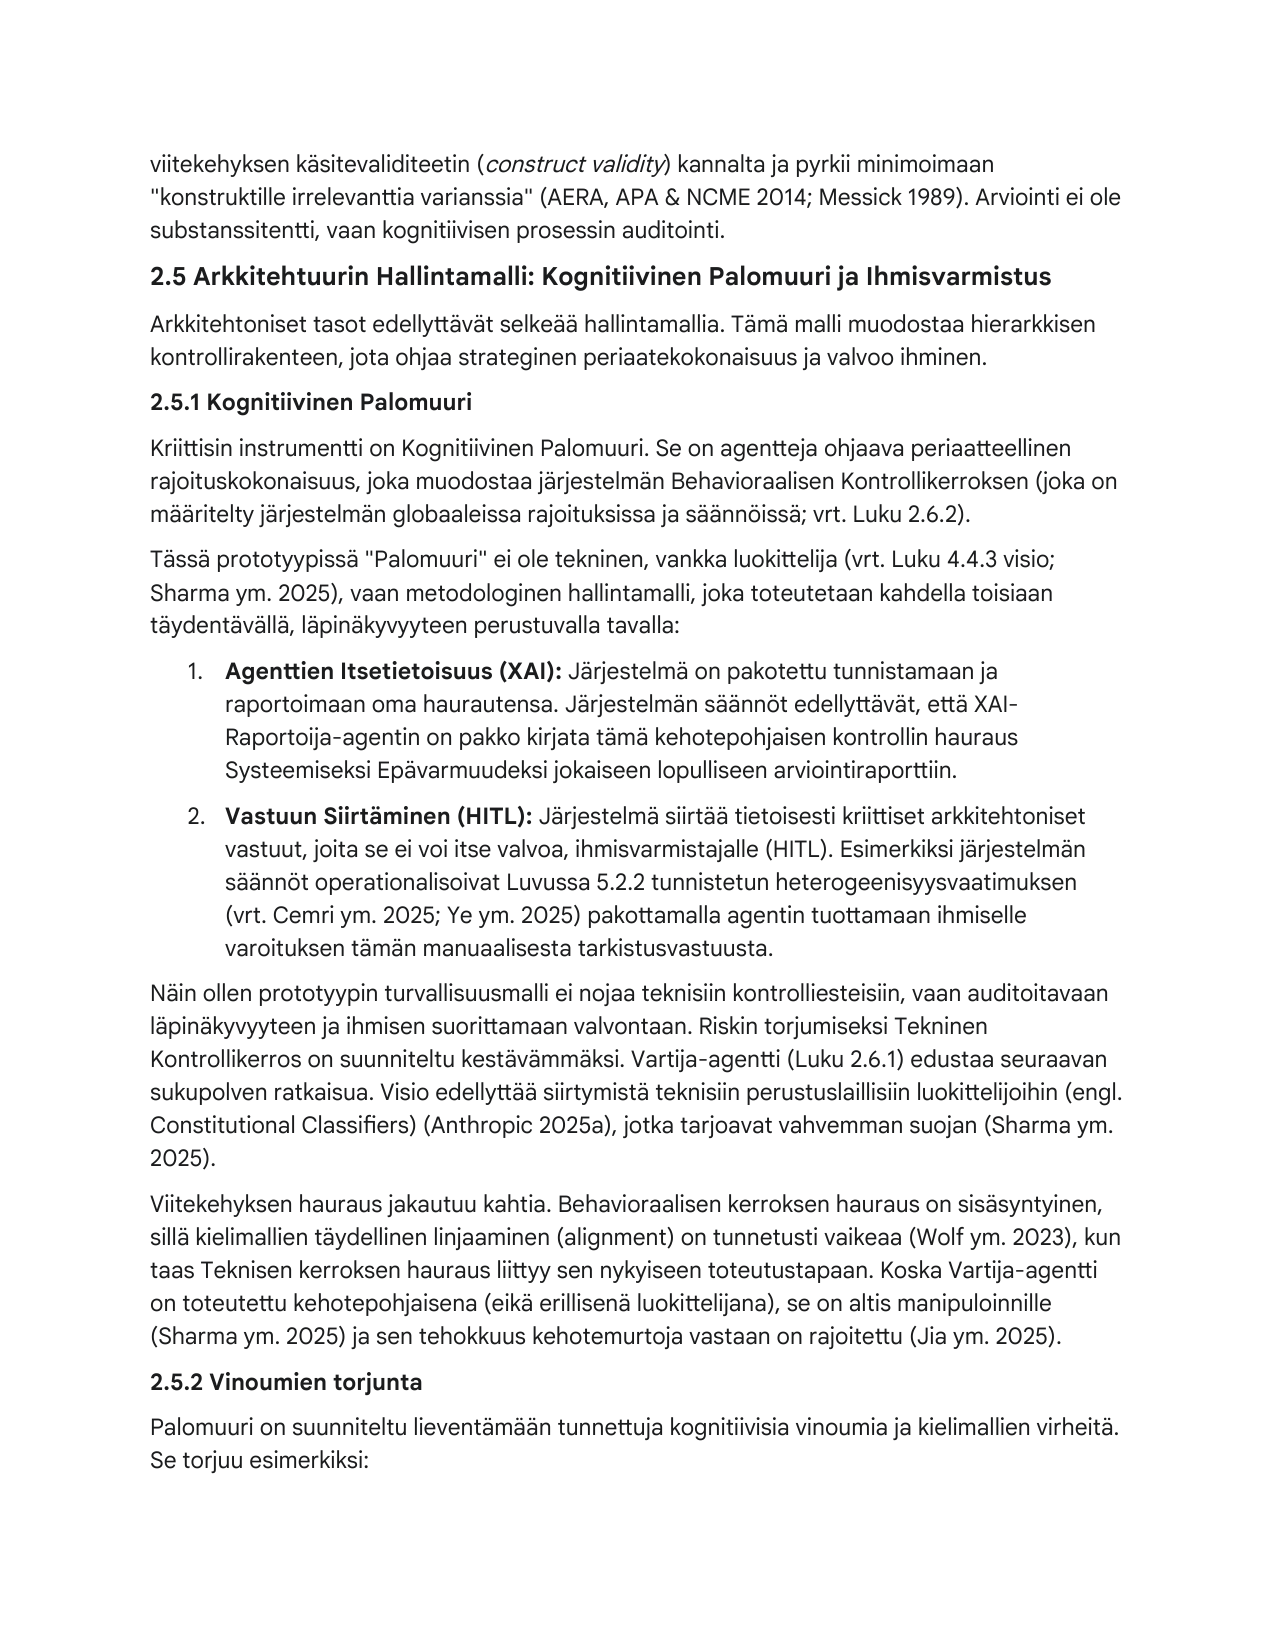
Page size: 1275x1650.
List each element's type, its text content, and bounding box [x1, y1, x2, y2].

subtitle 2.5.2 Vinoumien torjunta [150, 1368, 1125, 1396]
text Tässä prototyypissä "Palomuuri" ei ole tekninen, vankka luokittelija (vrt. Luku 4.4.3 visio; Sharma ym. 2025), vaan metodologinen hallintamalli, joka toteutetaan kahdella toisiaan täydentävällä, läpinäkyvyyteen perustuvalla tavalla: [150, 546, 1125, 641]
text Viitekehyksen hauraus jakautuu kahtia. Behavioraalisen kerroksen hauraus on sisäsyntyinen, sillä kielimallien täydellinen linjaaminen (alignment) on tunnetusti vaikeaa (Wolf ym. 2023), kun taas Teknisen kerroksen hauraus liittyy sen nykyiseen toteutustapaan. Koska Vartija-agentti on toteutettu kehotepohjaisena (eikä erillisenä luokittelijana), se on altis manipuloinnille (Sharma ym. 2025) ja sen tehokkuus kehotemurtoja vastaan on rajoitettu (Jia ym. 2025). [150, 1190, 1125, 1351]
text Palomuuri on suunniteltu lieventämään tunnettuja kognitiivisia vinoumia ja kielimallien virheitä. Se torjuu esimerkiksi: [150, 1413, 1125, 1475]
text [150, 150, 1125, 245]
subtitle 2.5 Arkkitehtuurin Hallintamalli: Kognitiivinen Palomuuri ja Ihmisvarmistus [150, 262, 1125, 293]
list Vastuun Siirtäminen (HITL): Järjestelmä siirtää tietoisesti kriittiset arkkitehtoniset vastuut, joita se ei voi itse valvoa, ihmisvarmistajalle (HITL). Esimerkiksi järjestelmän säännöt operationalisoivat Luvussa 5.2.2 tunnistetun heterogeenisyysvaatimuksen (vrt. Cemri ym. 2025; Ye ym. 2025) pakottamalla agentin tuottamaan ihmiselle varoituksen tämän manuaalisesta tarkistusvastuusta. [187, 802, 1125, 963]
text Arkkitehtoniset tasot edellyttävät selkeää hallintamallia. Tämä malli muodostaa hierarkkisen kontrollirakenteen, jota ohjaa strateginen periaatekokonaisuus ja valvoo ihminen. [150, 310, 1125, 372]
text Kriittisin instrumentti on Kognitiivinen Palomuuri. Se on agentteja ohjaava periaatteellinen rajoituskokonaisuus, joka muodostaa järjestelmän Behavioraalisen Kontrollikerroksen (joka on määritelty järjestelmän globaaleissa rajoituksissa ja säännöissä; vrt. Luku 2.6.2). [150, 434, 1125, 529]
text Näin ollen prototyypin turvallisuusmalli ei nojaa teknisiin kontrolliesteisiin, vaan auditoitavaan läpinäkyvyyteen ja ihmisen suorittamaan valvontaan. Riskin torjumiseksi Tekninen Kontrollikerros on suunniteltu kestävämmäksi. Vartija-agentti (Luku 2.6.1) edustaa seuraavan sukupolven ratkaisua. Visio edellyttää siirtymistä teknisiin perustuslaillisiin luokittelijoihin (engl. Constitutional Classifiers) (Anthropic 2025a), jotka tarjoavat vahvemman suojan (Sharma ym. 2025). [150, 979, 1125, 1173]
list Agenttien Itsetietoisuus (XAI): Järjestelmä on pakotettu tunnistamaan ja raportoimaan oma haurautensa. Järjestelmän säännöt edellyttävät, että XAI-Raportoija-agentin on pakko kirjata tämä kehotepohjaisen kontrollin hauraus Systeemiseksi Epävarmuudeksi jokaiseen lopulliseen arviointiraporttiin. [187, 657, 1125, 785]
subtitle 2.5.1 Kognitiivinen Palomuuri [150, 389, 1125, 417]
